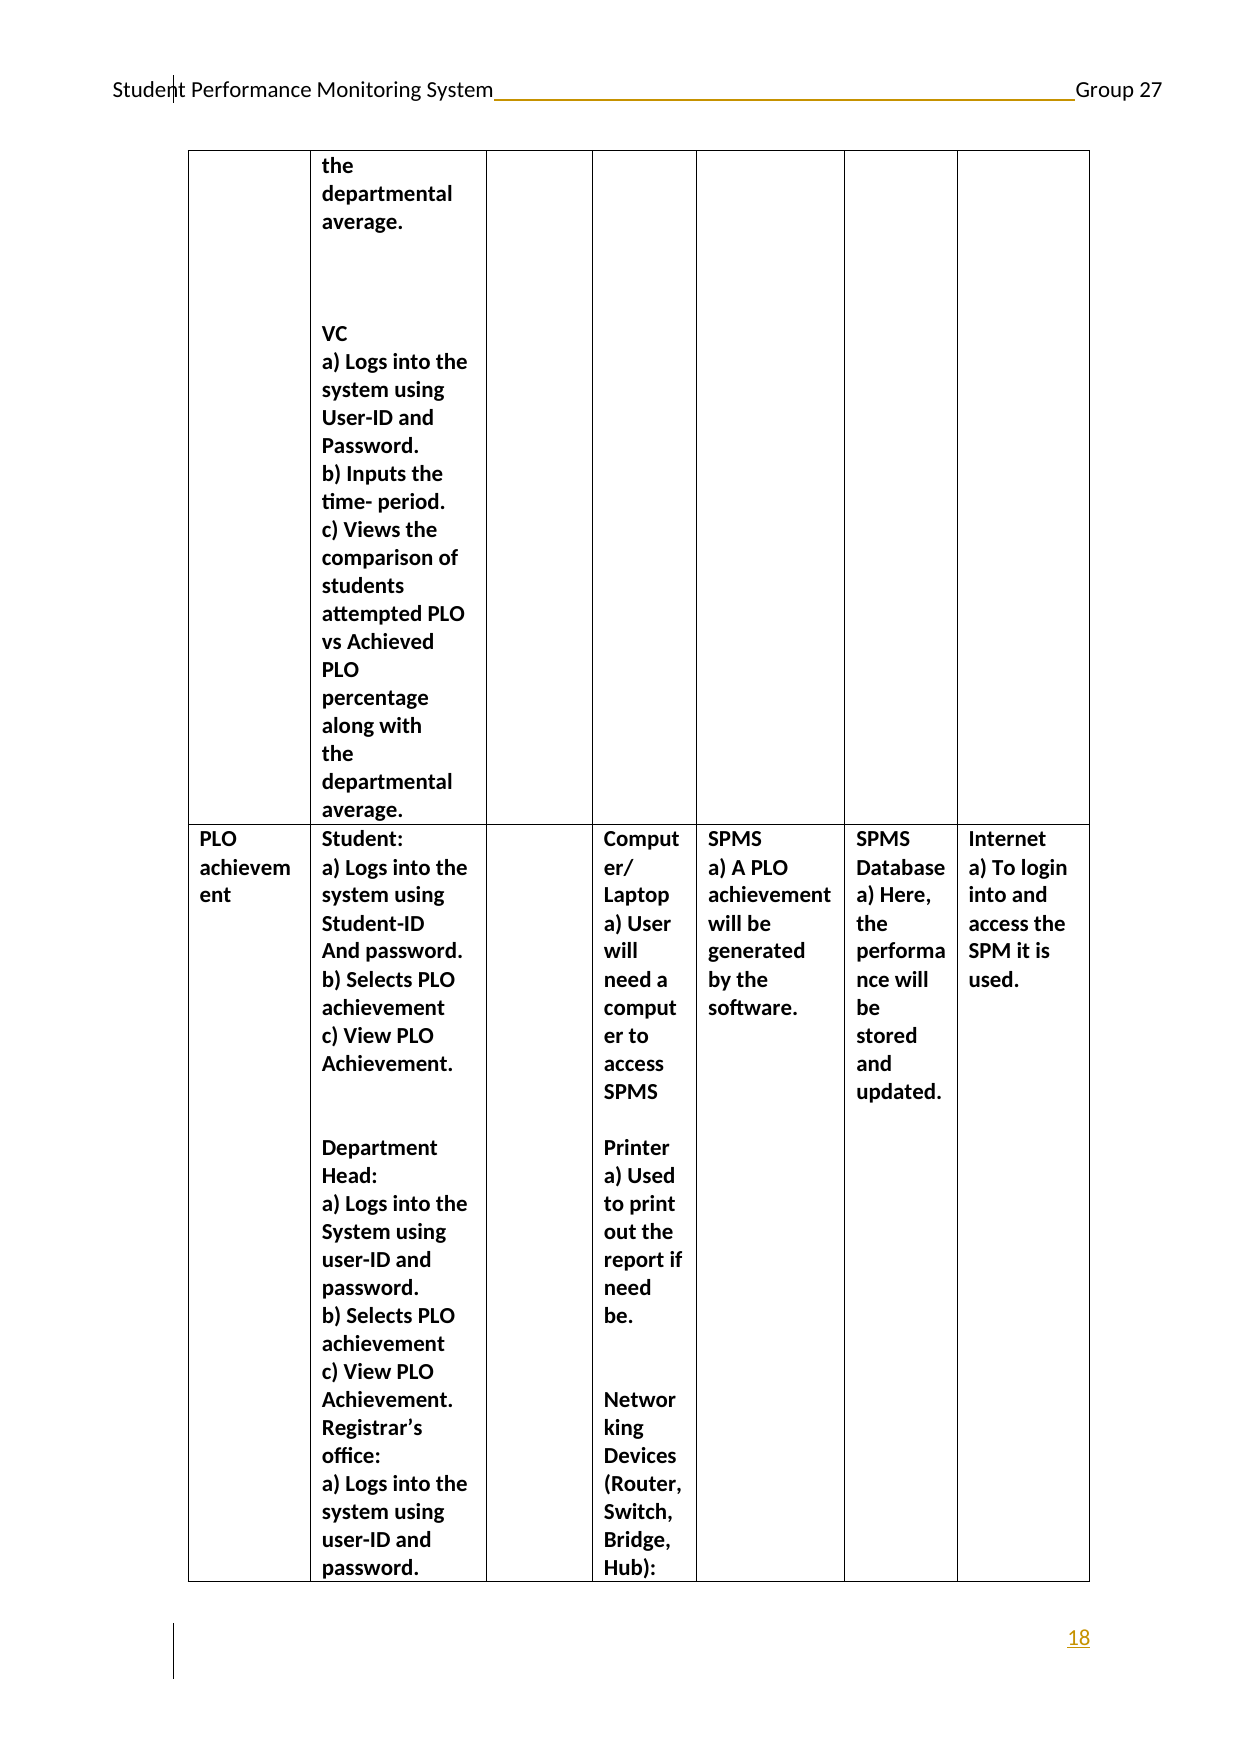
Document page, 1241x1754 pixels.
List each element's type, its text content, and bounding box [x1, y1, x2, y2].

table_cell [845, 825, 957, 1581]
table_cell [311, 825, 486, 1581]
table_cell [311, 151, 486, 823]
table_cell PLO achievement [189, 825, 310, 1581]
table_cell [593, 151, 696, 823]
table_cell [487, 151, 592, 823]
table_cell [189, 151, 310, 823]
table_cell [697, 151, 844, 823]
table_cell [845, 151, 957, 823]
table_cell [697, 825, 844, 1581]
table_cell [487, 825, 592, 1581]
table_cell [958, 151, 1089, 823]
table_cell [958, 825, 1089, 1581]
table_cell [593, 825, 696, 1581]
